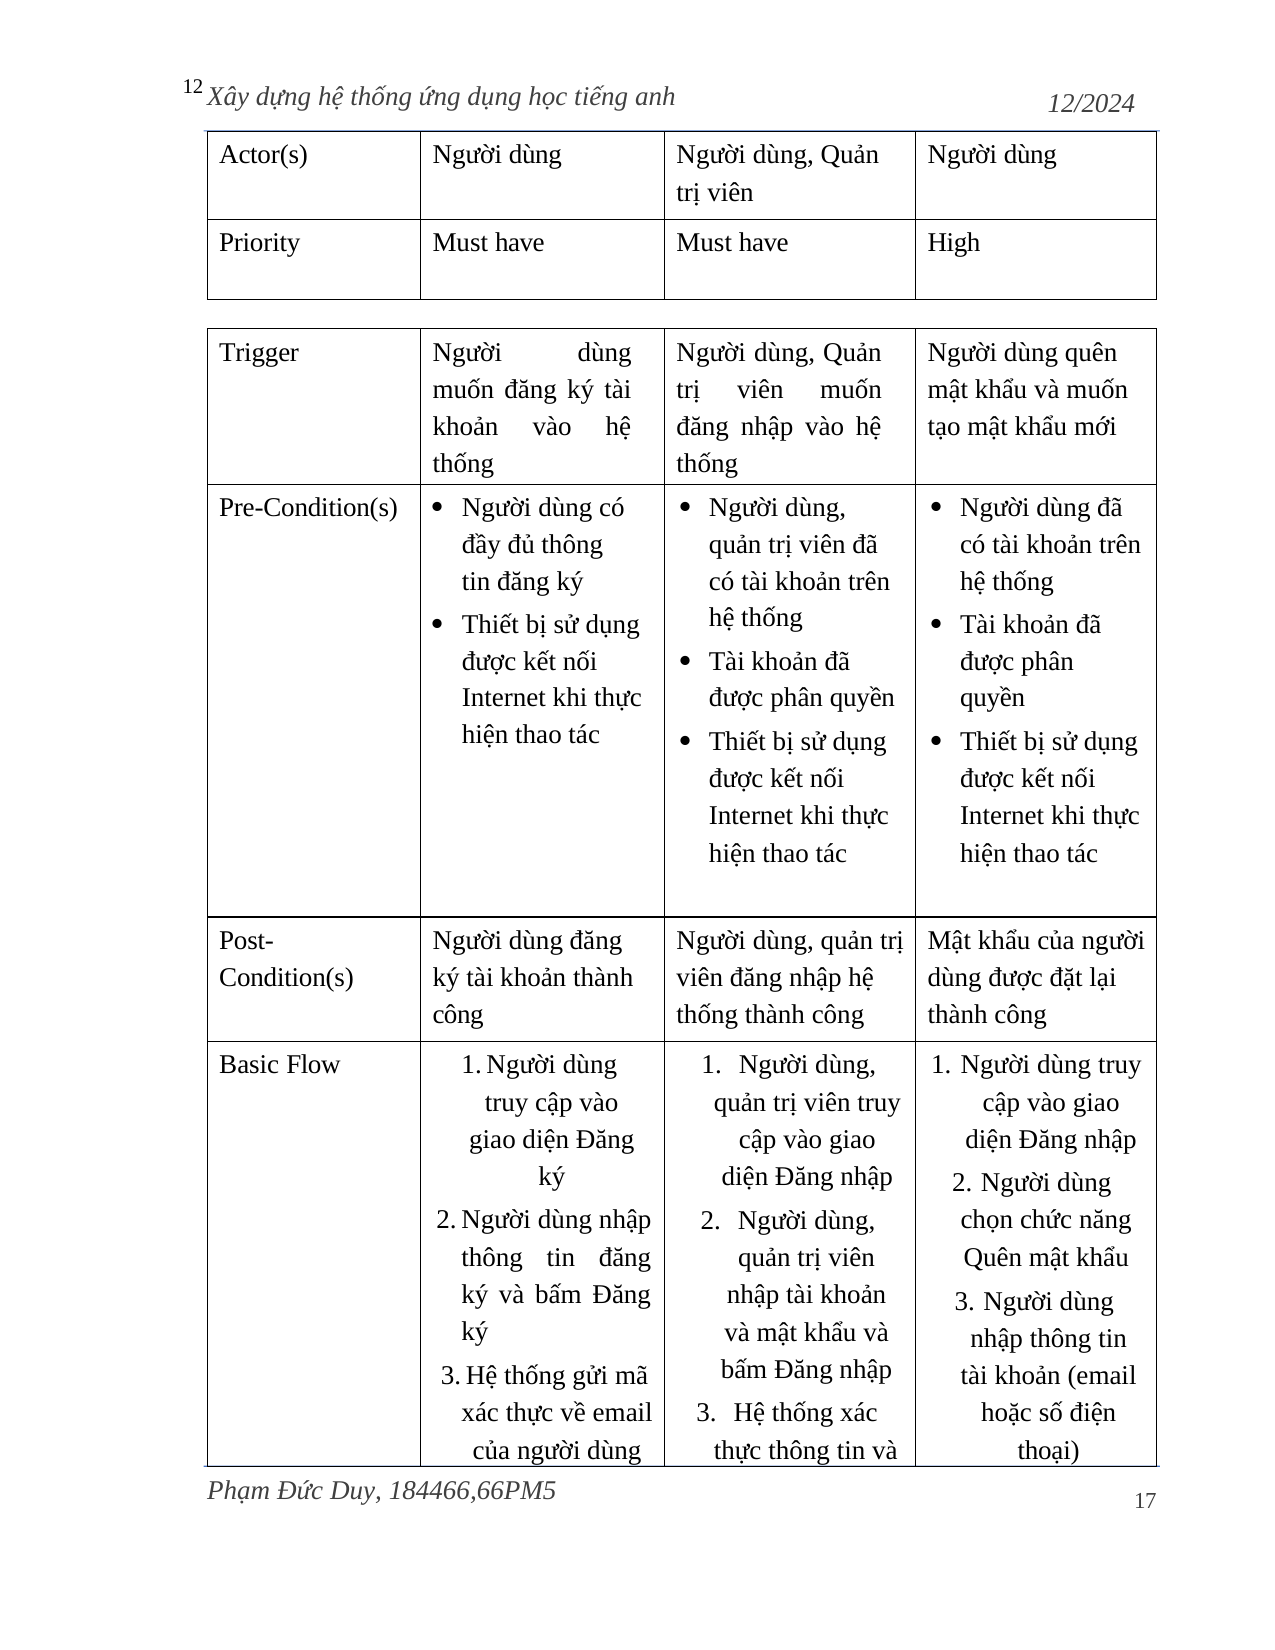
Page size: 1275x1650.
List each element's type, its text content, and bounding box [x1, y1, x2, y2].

table_cell Basic Flow [208, 1042, 420, 1466]
table_cell Must have [665, 220, 915, 299]
table_header Người dùng quên mật khẩu và muốn tạo mật khẩu mới [916, 329, 1156, 484]
table_cell Người dùng, quản trị viên đã có tài khoản trên hệ thống Tài khoản đã được phân quyền Thiết bị sử dụng được kết nối Internet khi thực hiện thao tác [665, 485, 915, 916]
table_header Người dùng muốn đăng ký tài khoản vào hệ thống [421, 329, 664, 484]
table_cell Mật khẩu của người dùng được đặt lại thành công [916, 918, 1156, 1041]
table_cell Người dùng [916, 132, 1156, 218]
table_cell Must have [421, 220, 664, 299]
table_cell Người dùng có đầy đủ thông tin đăng ký Thiết bị sử dụng được kết nối Internet khi thực hiện thao tác [421, 485, 664, 916]
table_header Trigger [208, 329, 420, 484]
table_cell Actor(s) [208, 132, 420, 218]
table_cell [916, 1042, 1156, 1466]
table_cell Người dùng [421, 132, 664, 218]
table_header Người dùng, Quản trị viên muốn đăng nhập vào hệ thống [665, 329, 915, 484]
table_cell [665, 1042, 915, 1466]
table_cell Người dùng đã có tài khoản trên hệ thống Tài khoản đã được phân quyền Thiết bị sử dụng được kết nối Internet khi thực hiện thao tác [916, 485, 1156, 916]
table_cell Post- Condition(s) [208, 918, 420, 1041]
table_cell Người dùng đăng ký tài khoản thành công [421, 918, 664, 1041]
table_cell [421, 1042, 664, 1466]
table_cell High [916, 220, 1156, 299]
table_cell Priority [208, 220, 420, 299]
table_cell Người dùng, Quản trị viên [665, 132, 915, 218]
table_cell Người dùng, quản trị viên đăng nhập hệ thống thành công [665, 918, 915, 1041]
table_cell Pre-Condition(s) [208, 485, 420, 916]
